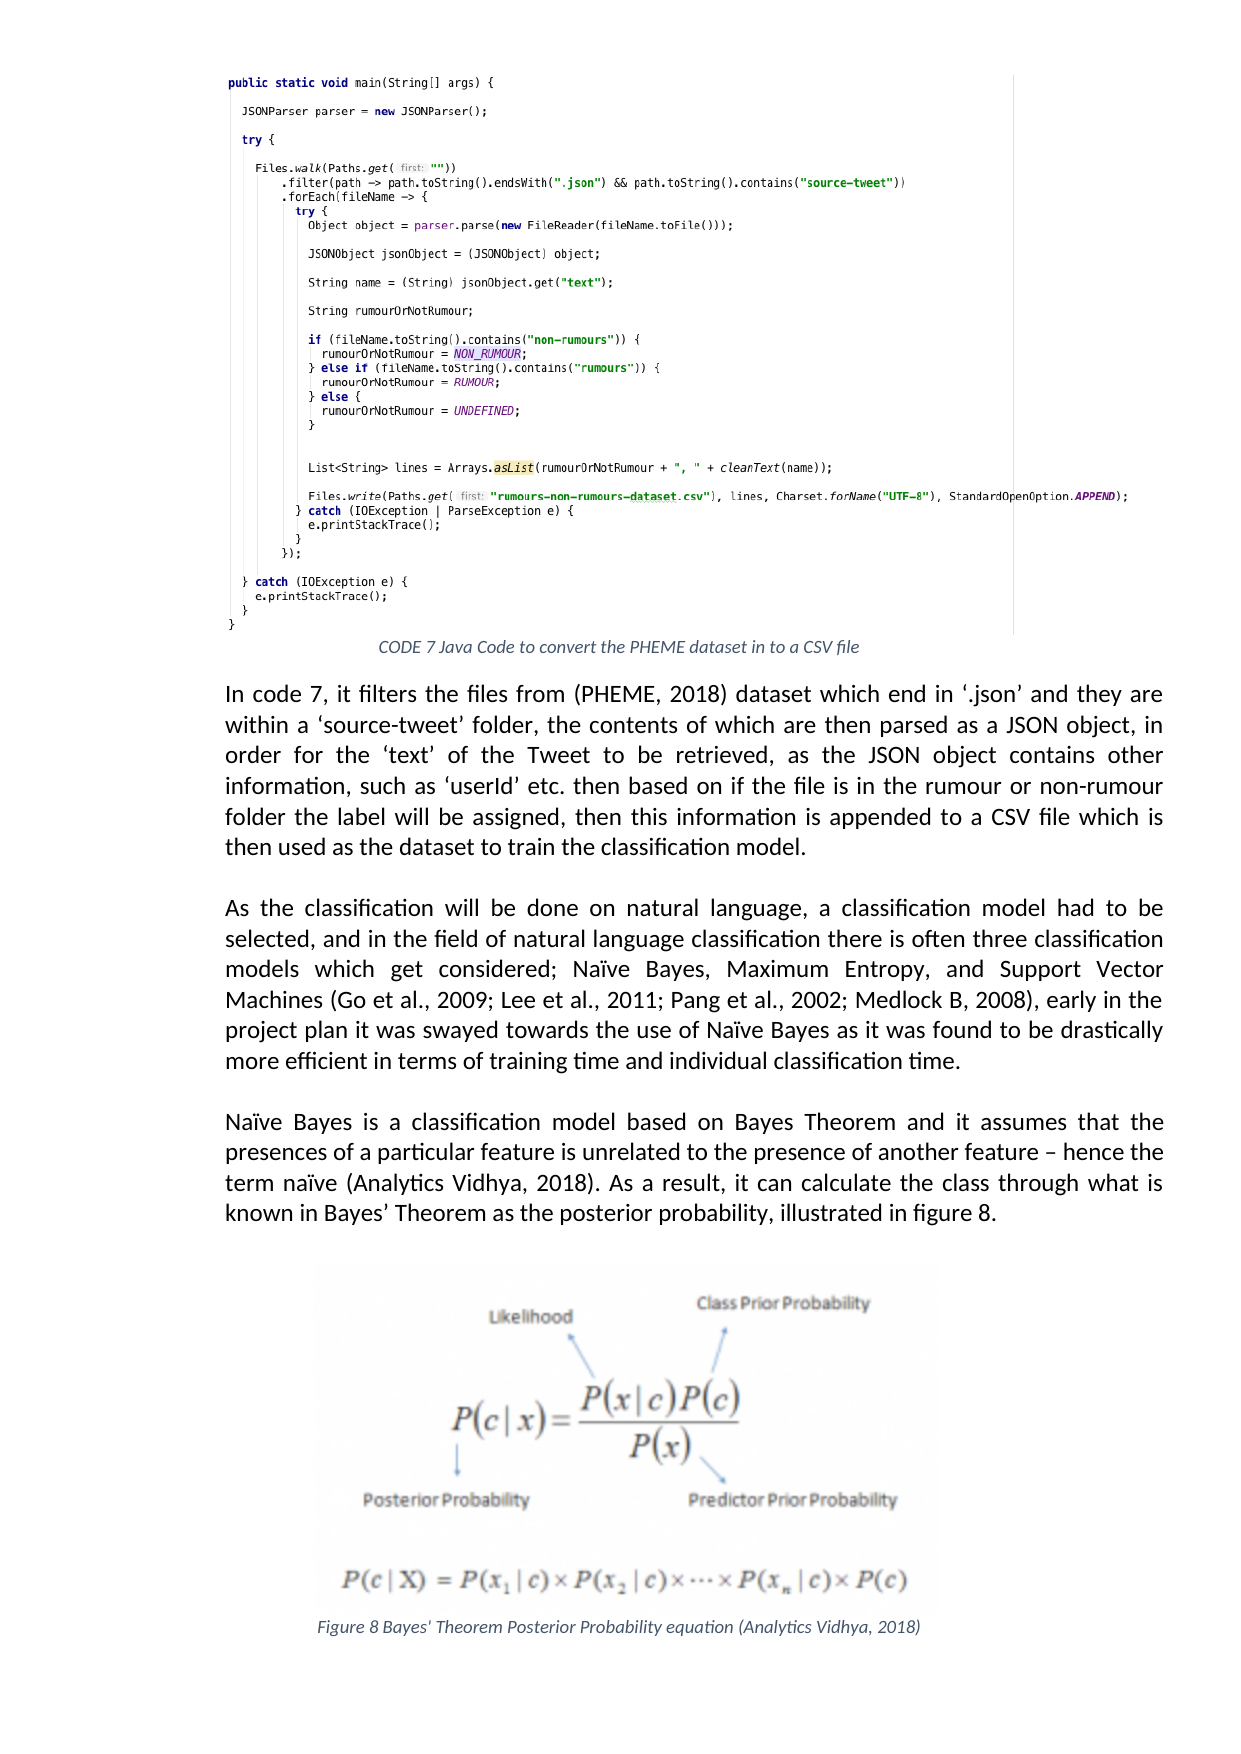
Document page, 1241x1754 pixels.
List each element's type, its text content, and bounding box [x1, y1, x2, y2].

text Figure 8 Bayes' Theorem Posterior Probability equation (Analytics Vidhya, 2018) [75, 1615, 1165, 1638]
picture [289, 1258, 951, 1615]
text Naïve Bayes is a classification model based on Bayes Theorem and it assumes that the presences of a particular feature is unrelated to the presence of another feature – hence the term naïve (Analytics Vidhya, 2018). As a result, it can calculate the class through what is known in Bayes’ Theorem as the posterior probability, illustrated in figure 8. [225, 1106, 1165, 1228]
text As the classification will be done on natural language, a classification model had to be selected, and in the field of natural language classification there is often three classification models which get considered; Naïve Bayes, Maximum Entropy, and Support Vector Machines (Go et al., 2009; Lee et al., 2011; Pang et al., 2002; Medlock B, 2008), early in the project plan it was swayed towards the use of Naïve Bayes as it was found to be drastically more efficient in terms of training time and individual classification time. [225, 892, 1165, 1075]
picture [225, 75, 1203, 635]
text In code 7, it filters the files from (PHEME, 2018) dataset which end in ‘.json’ and they are within a ‘source-tweet’ folder, the contents of which are then parsed as a JSON object, in order for the ‘text’ of the Tweet to be retrieved, as the JSON object contains other information, such as ‘userId’ etc. then based on if the file is in the rumour or non-rumour folder the label will be assigned, then this information is appended to a CSV file which is then used as the dataset to train the classification model. [225, 679, 1165, 862]
text CODE 7 Java Code to convert the PHEME dataset in to a CSV file [75, 635, 1165, 658]
